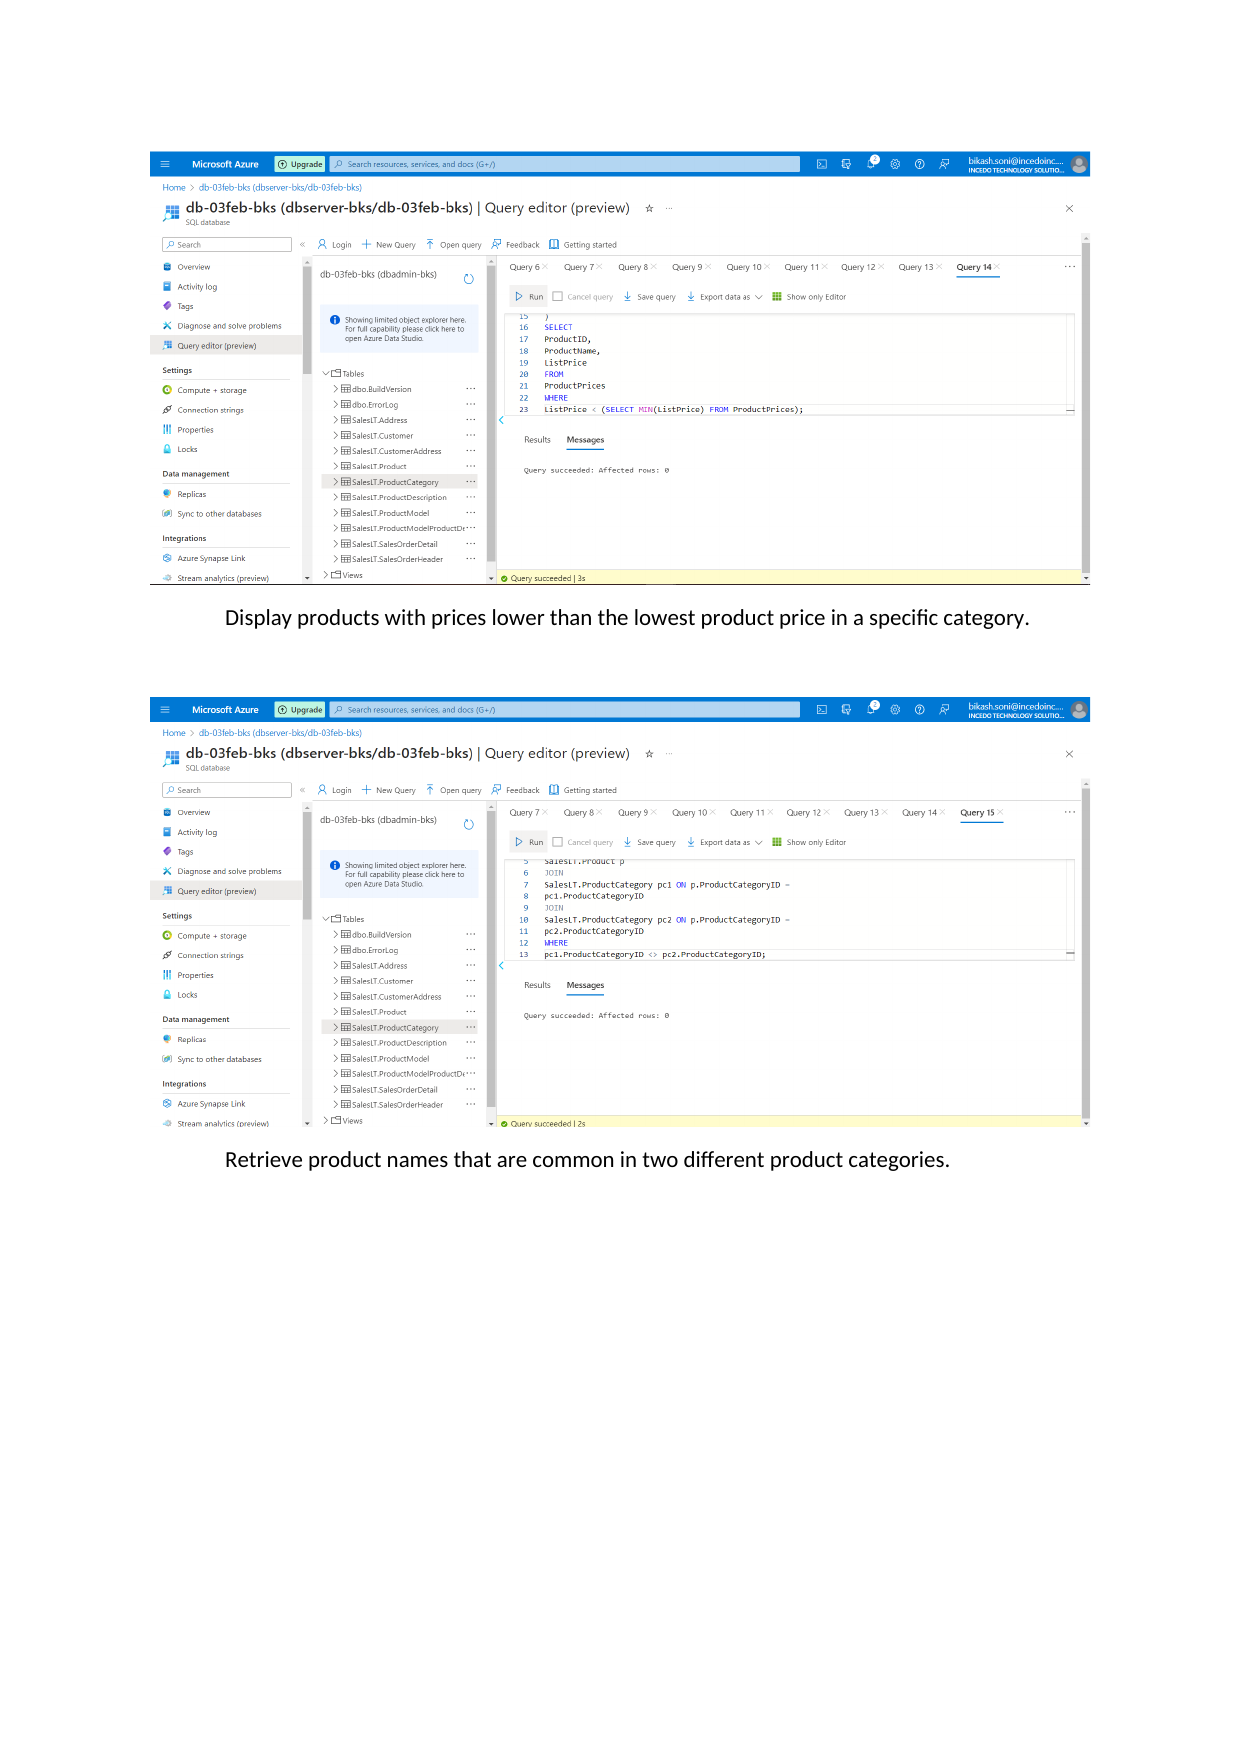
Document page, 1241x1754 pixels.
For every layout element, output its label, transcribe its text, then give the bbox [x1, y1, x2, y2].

picture [150, 150, 1091, 585]
text Retrieve product names that are common in two different product categories. [150, 1145, 1090, 1173]
text Display products with prices lower than the lowest product price in a specific category. [150, 603, 1090, 631]
picture [150, 697, 1091, 1127]
